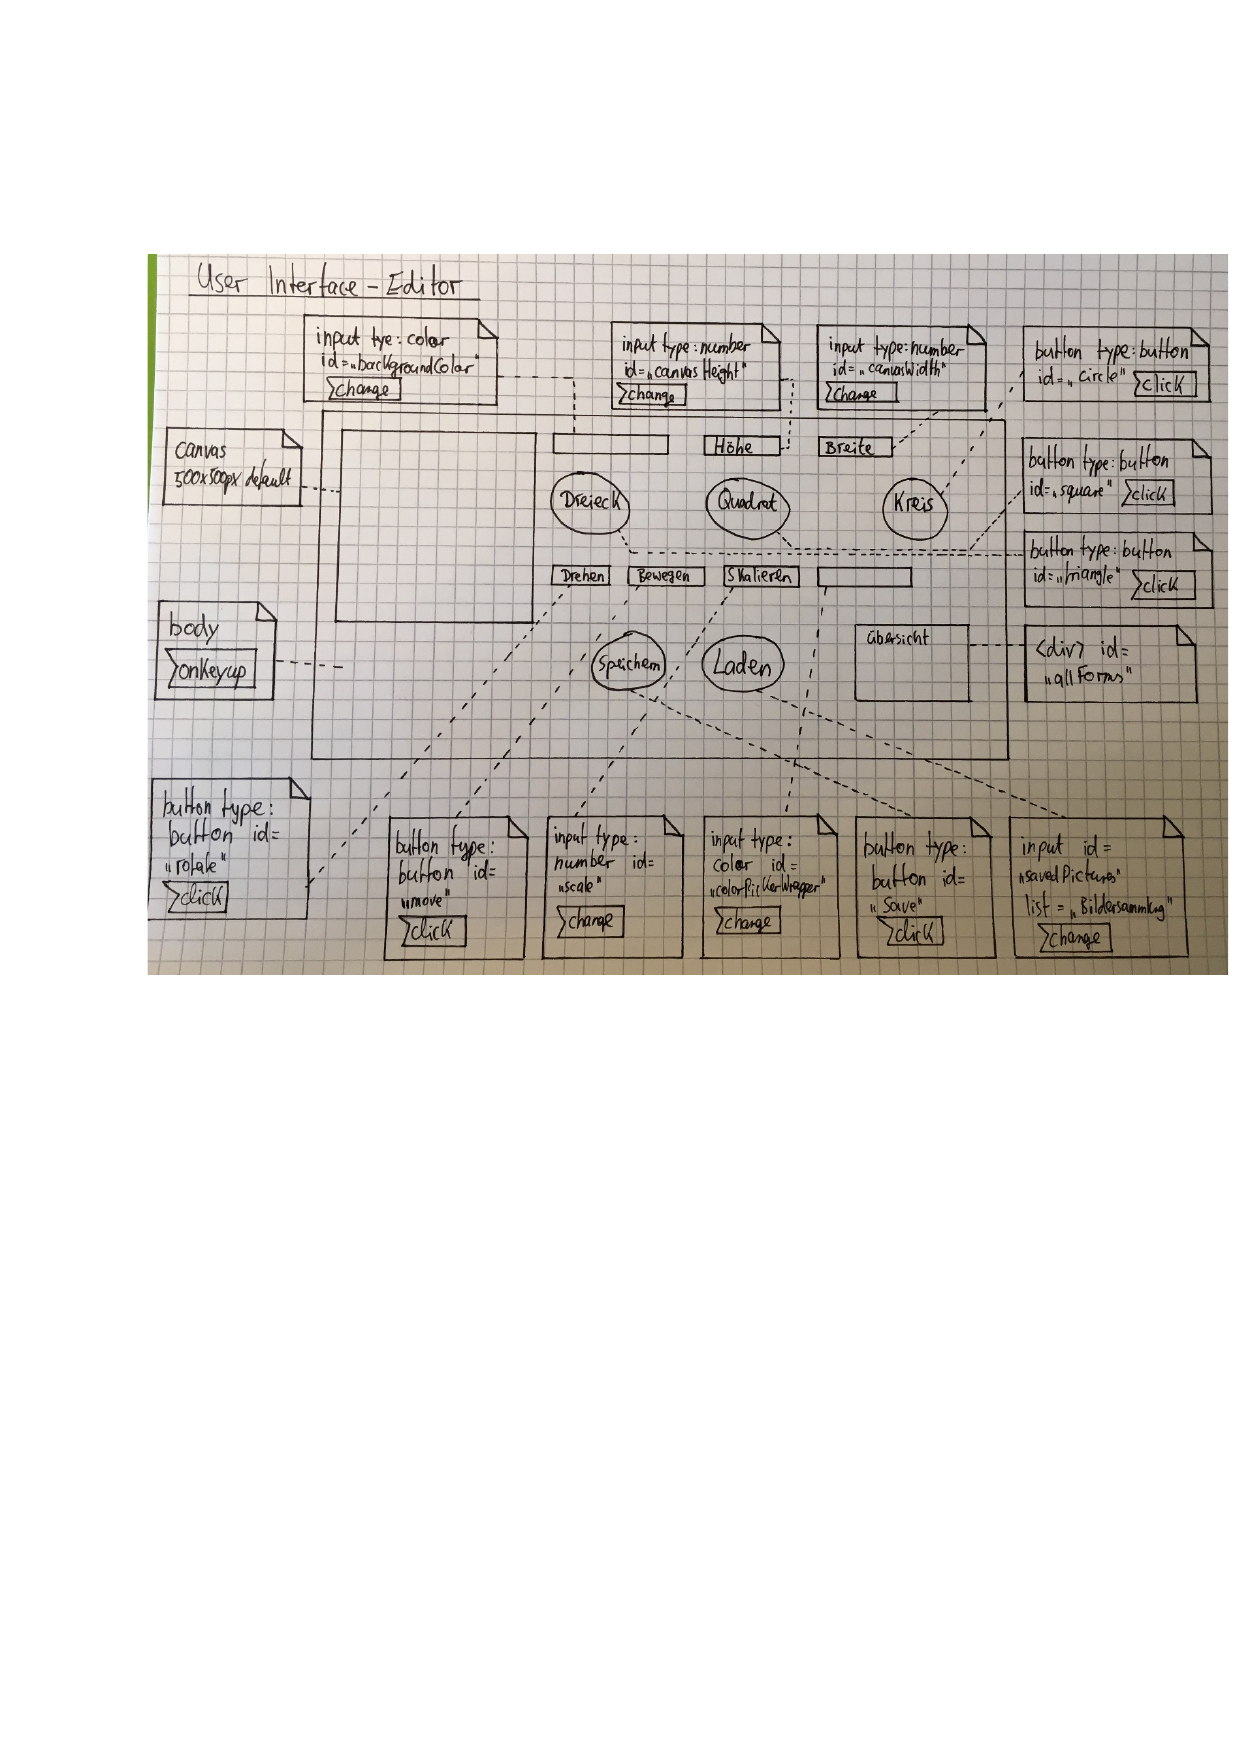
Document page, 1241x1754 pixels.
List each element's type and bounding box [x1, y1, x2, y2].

picture [147, 254, 1229, 975]
